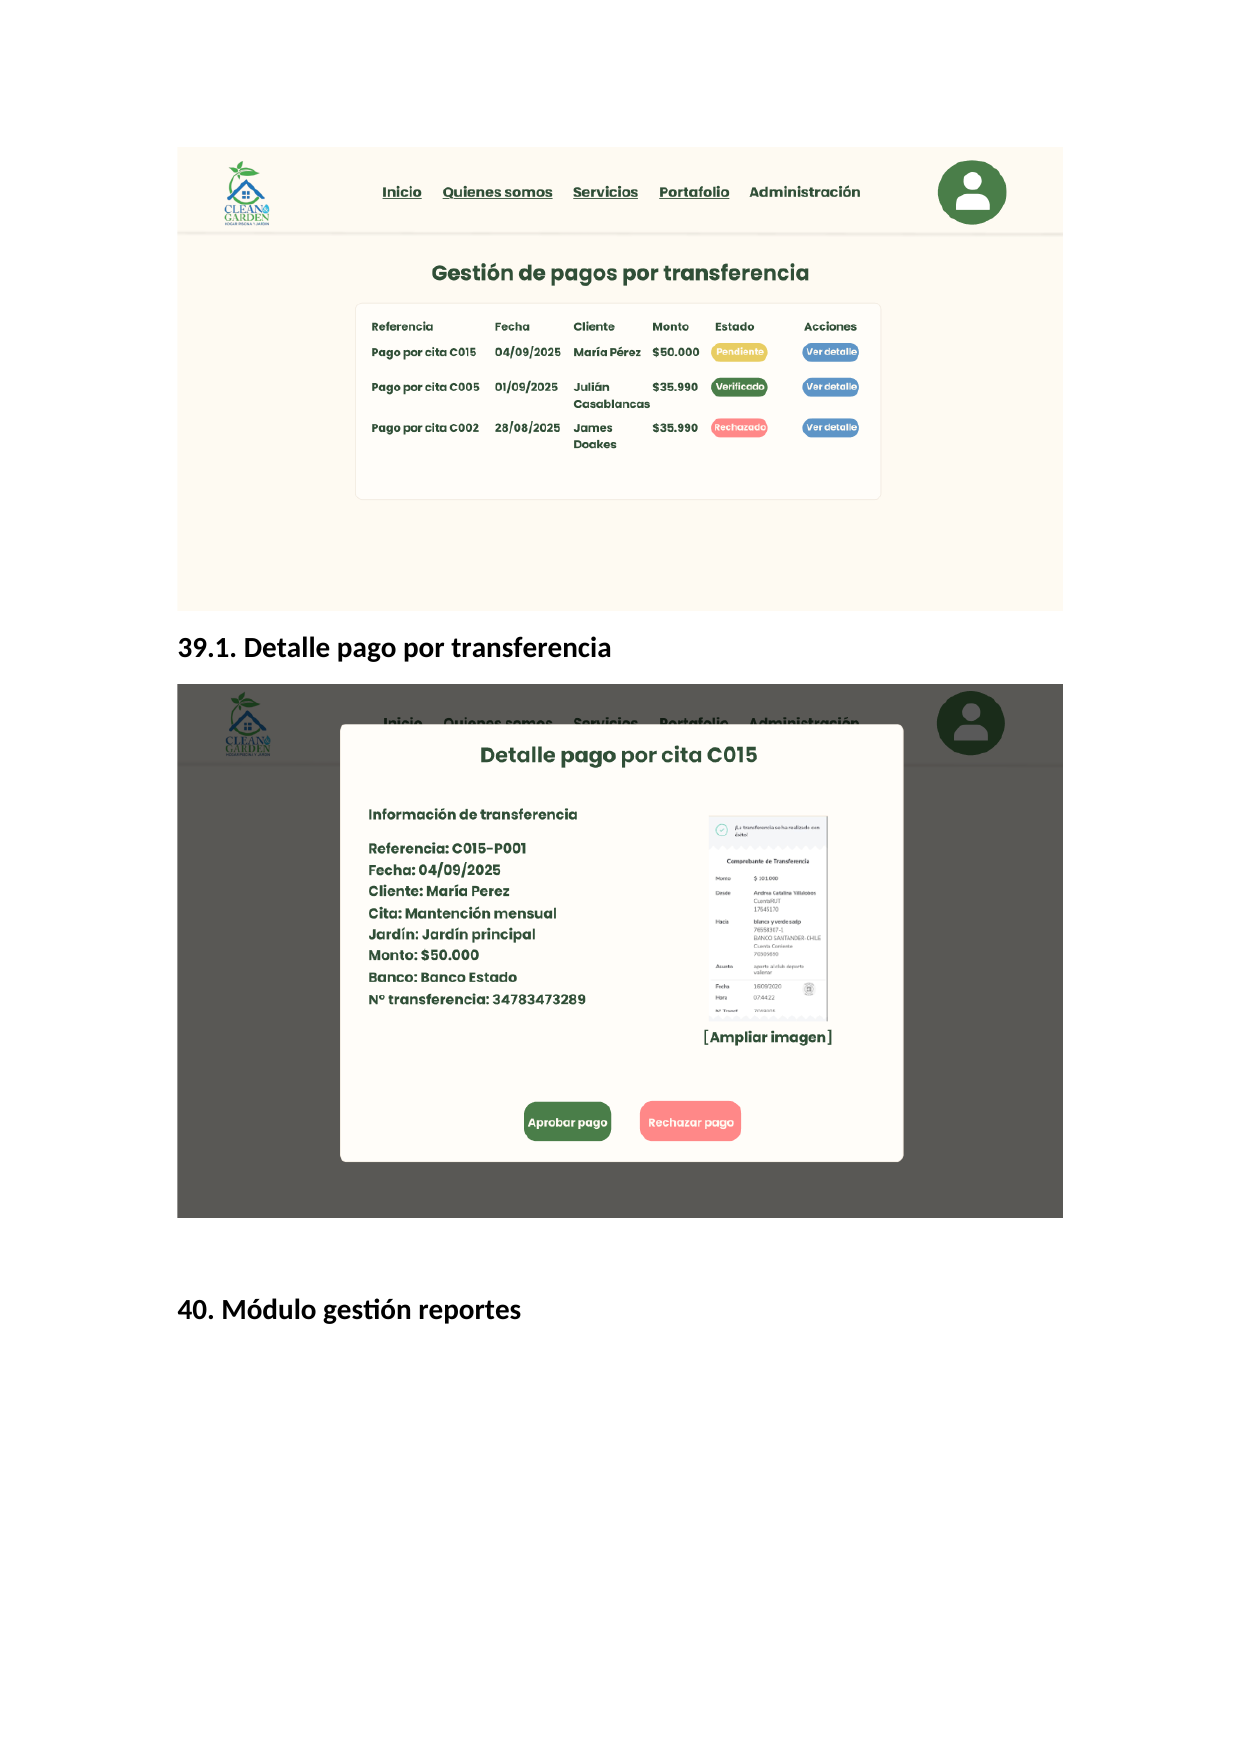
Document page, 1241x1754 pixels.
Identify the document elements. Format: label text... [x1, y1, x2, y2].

picture [177, 147, 1063, 611]
text 40. Módulo gestión reportes [177, 1291, 1063, 1327]
text 39.1. Detalle pago por transferencia [177, 629, 1063, 664]
picture [177, 684, 1063, 1218]
